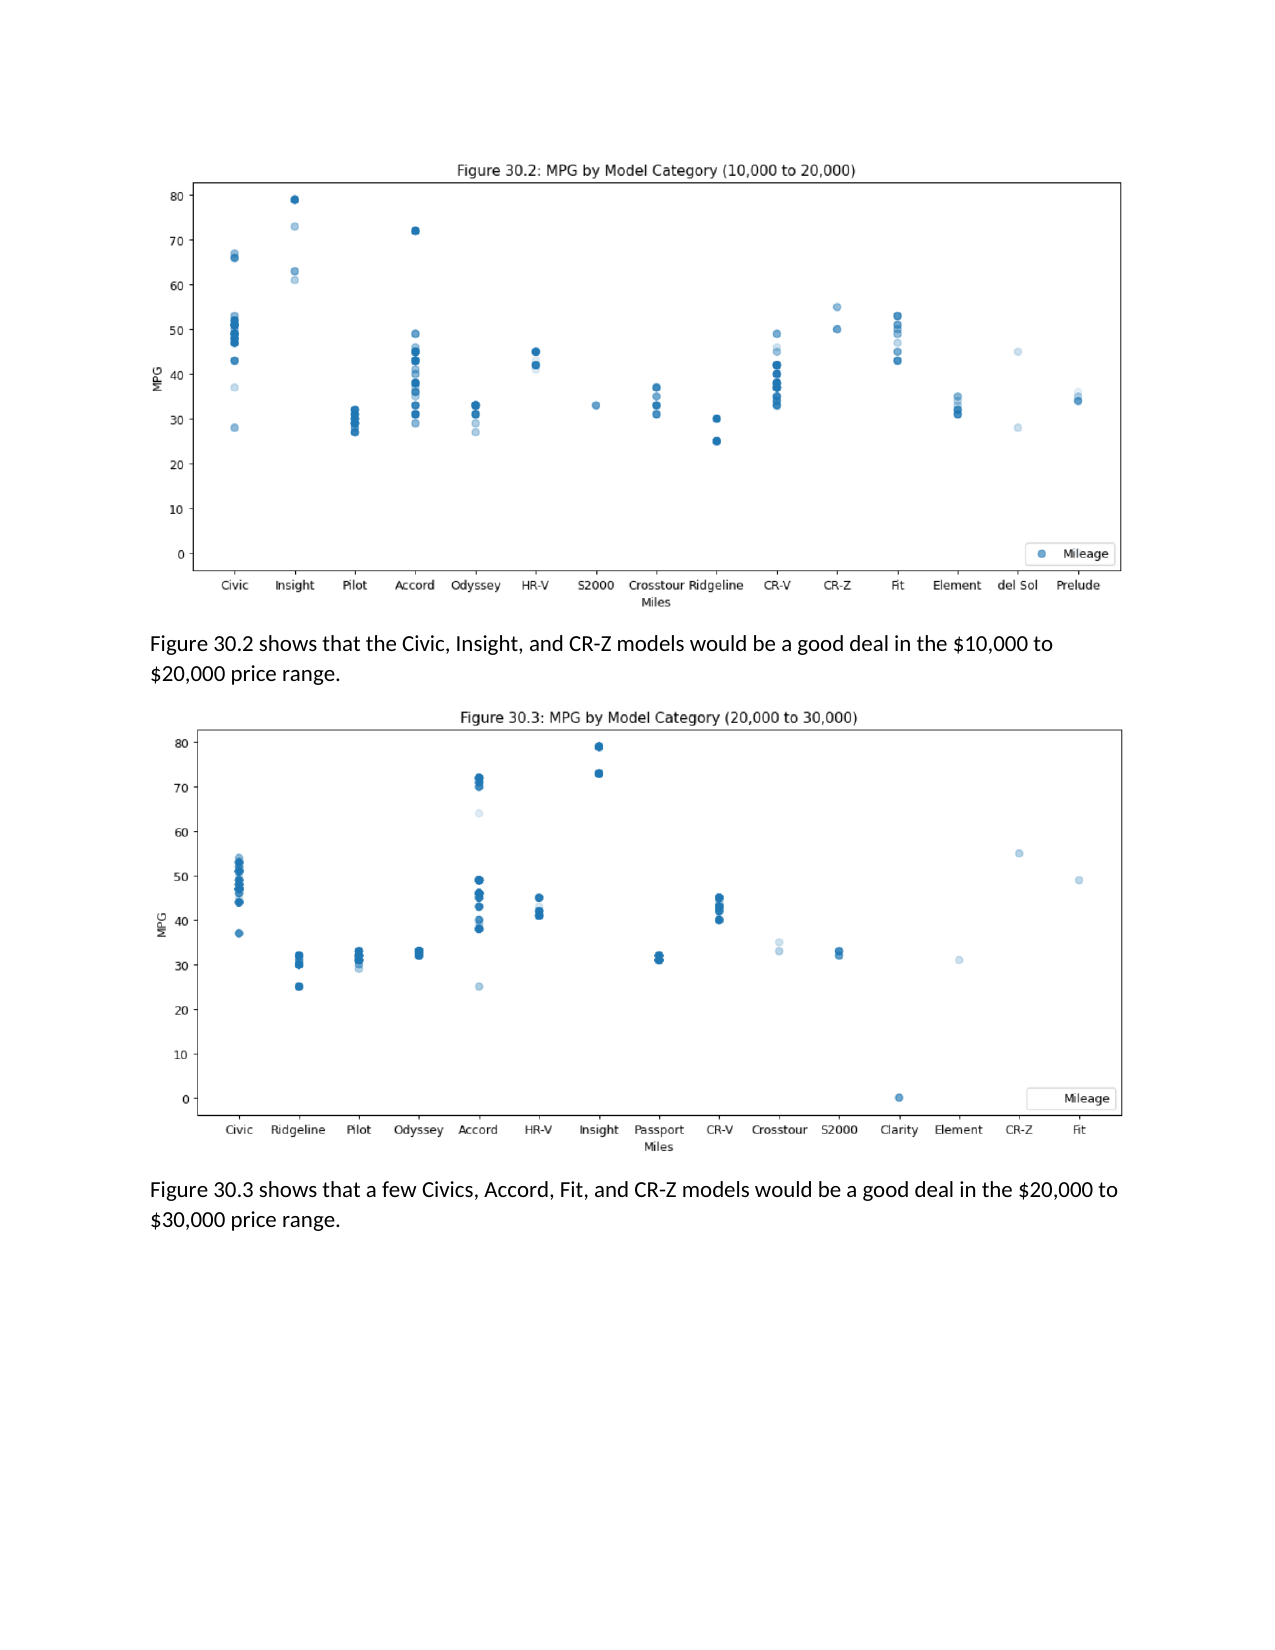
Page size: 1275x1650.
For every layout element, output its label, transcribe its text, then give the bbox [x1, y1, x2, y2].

text Figure 30.3 shows that a few Civics, Accord, Fit, and CR-Z models would be a good deal in the $20,000 to $30,000 price range. [150, 1175, 1125, 1233]
picture [150, 150, 1125, 611]
text Figure 30.2 shows that the Civic, Insight, and CR-Z models would be a good deal in the $10,000 to $20,000 price range. [150, 629, 1125, 687]
picture [150, 706, 1125, 1157]
